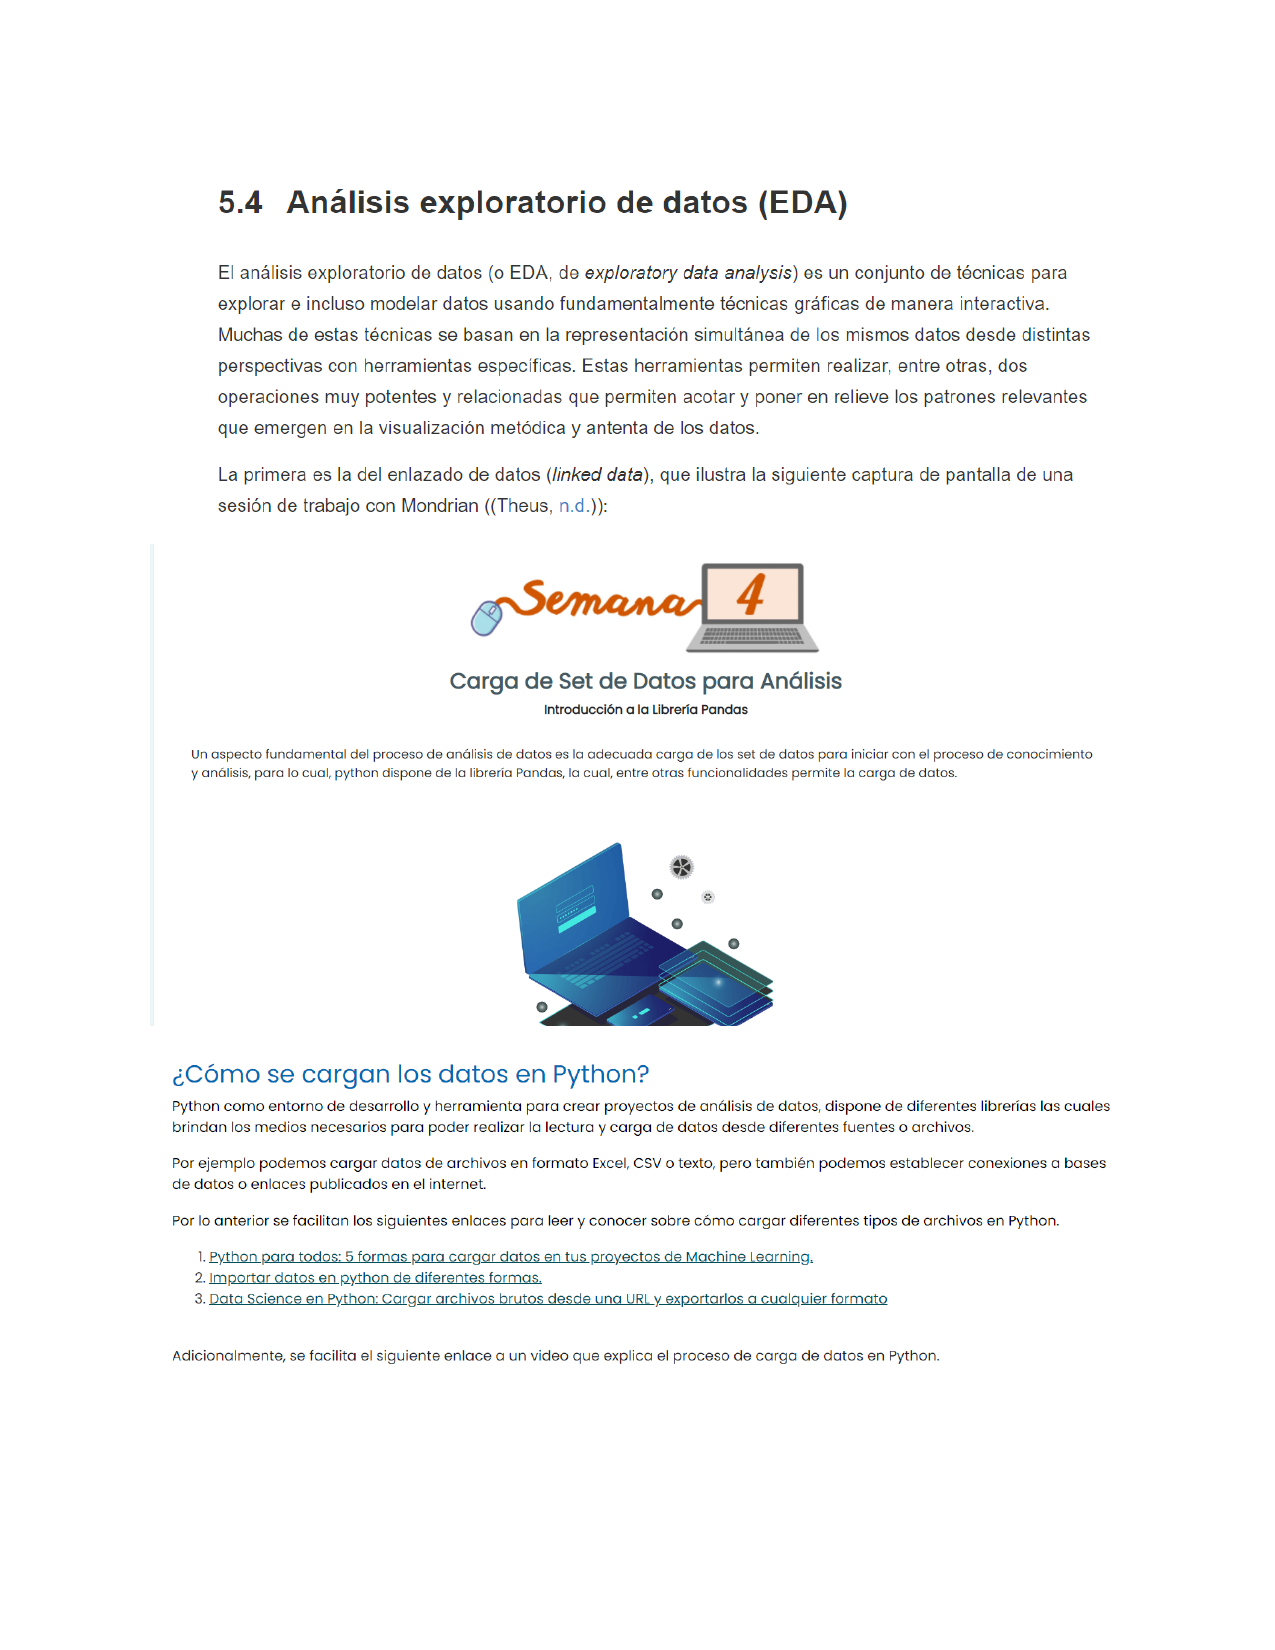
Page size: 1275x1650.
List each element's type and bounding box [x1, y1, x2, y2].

picture [150, 150, 1125, 526]
picture [150, 1044, 1125, 1378]
picture [150, 544, 1125, 1026]
